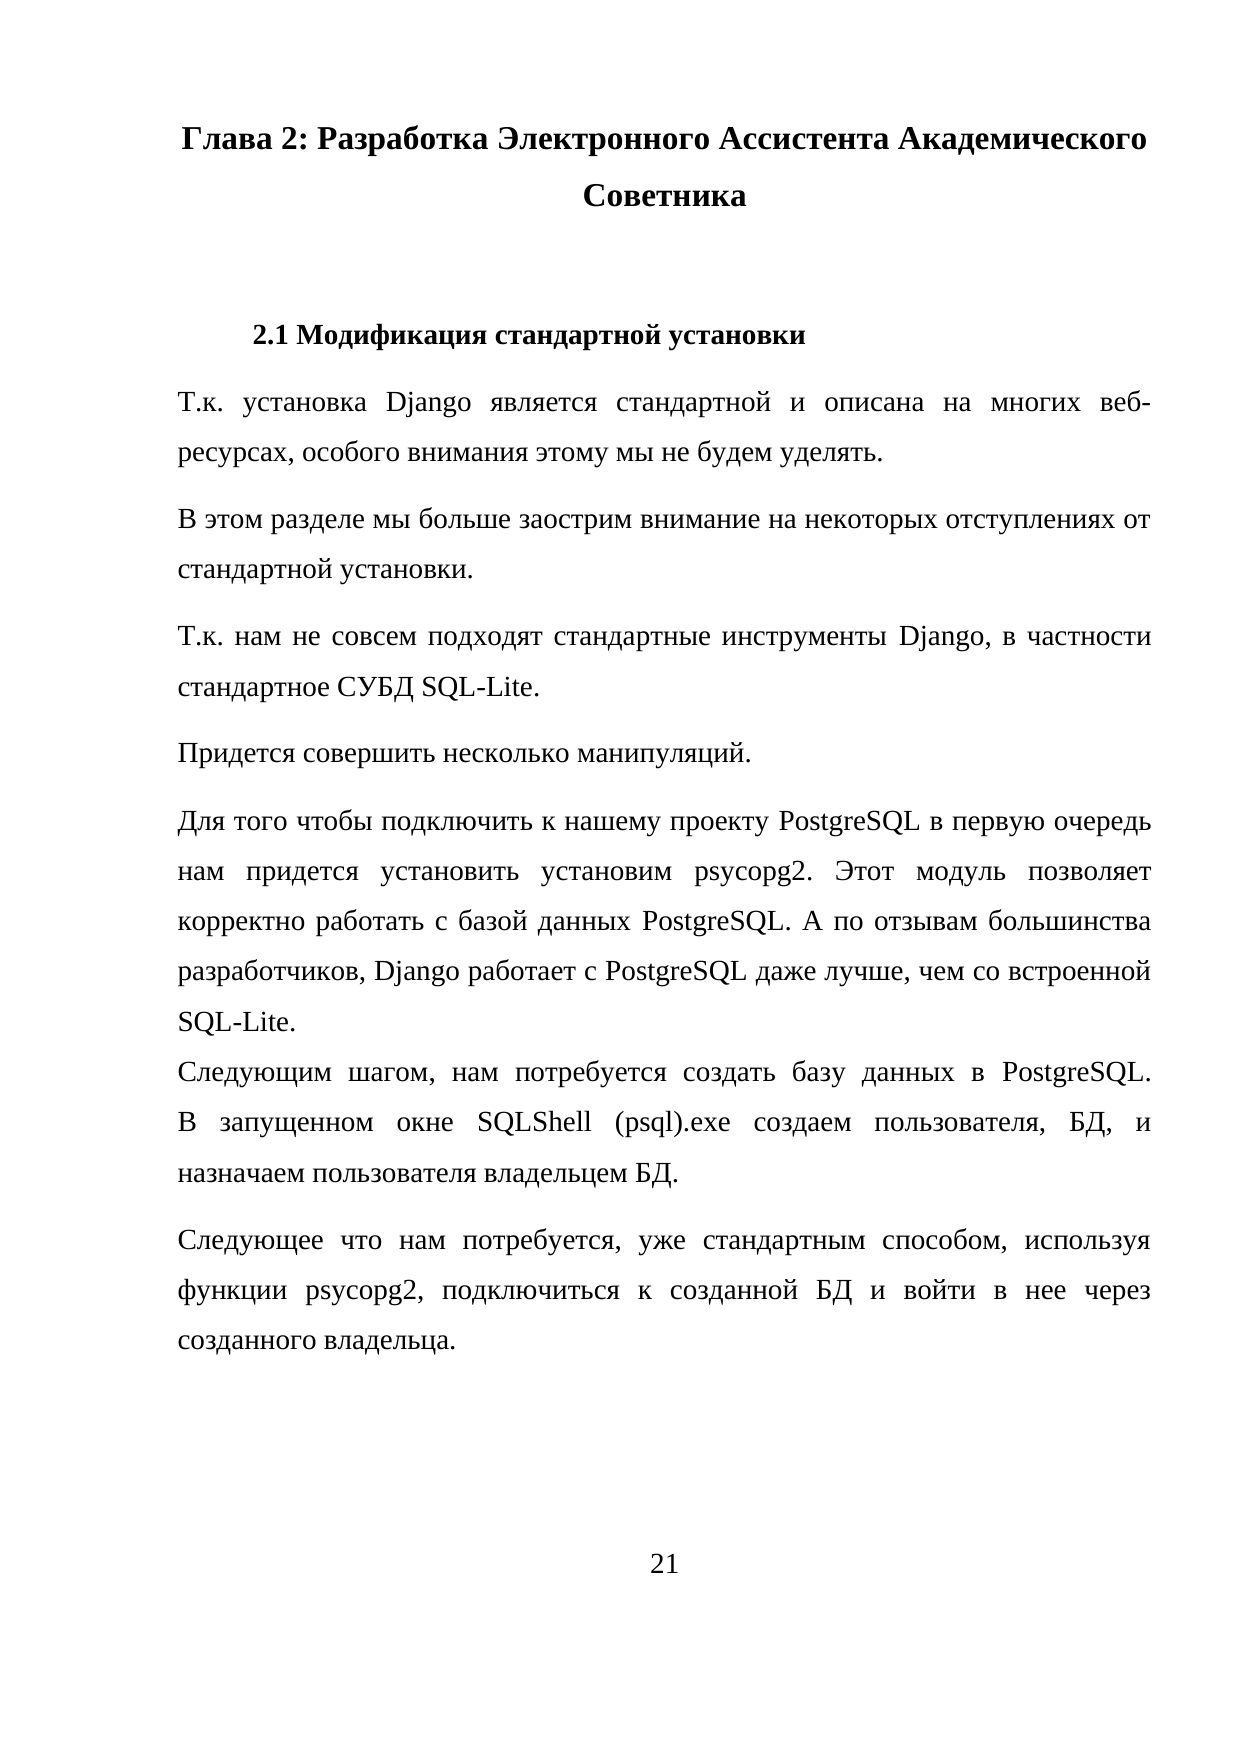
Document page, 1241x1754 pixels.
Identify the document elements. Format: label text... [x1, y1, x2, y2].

subtitle Глава 2: Разработка Электронного Ассистента Академического Советника [177, 118, 1152, 214]
subtitle 2.1 Модификация стандартной установки [252, 317, 1152, 350]
text Т.к. установка Django является стандартной и описана на многих веб-ресурсах, особого внимания этому мы не будем уделять. [177, 384, 1152, 468]
text Т.к. нам не совсем подходят стандартные инструменты Django, в частности стандартное СУБД SQL-Lite. [177, 618, 1152, 702]
text В этом разделе мы больше заострим внимание на некоторых отступлениях от стандартной установки. [177, 501, 1152, 585]
text Для того чтобы подключить к нашему проекту PostgreSQL в первую очередь нам придется установить установим psycopg2. Этот модуль позволяет корректно работать с базой данных PostgreSQL. А по отзывам большинства разработчиков, Django работает с PostgreSQL даже лучше, чем со встроенной SQL-Lite. Следующим шагом, нам потребуется создать базу данных в PostgreSQL. В запущенном окне SQLShell (psql).exe создаем пользователя, БД, и назначаем пользователя владельцем БД. [177, 803, 1152, 1188]
text Следующее что нам потребуется, уже стандартным способом, используя функции psycopg2, подключиться к созданной БД и войти в нее через созданного владельца. [177, 1222, 1152, 1356]
text Придется совершить несколько манипуляций. [177, 736, 1152, 769]
